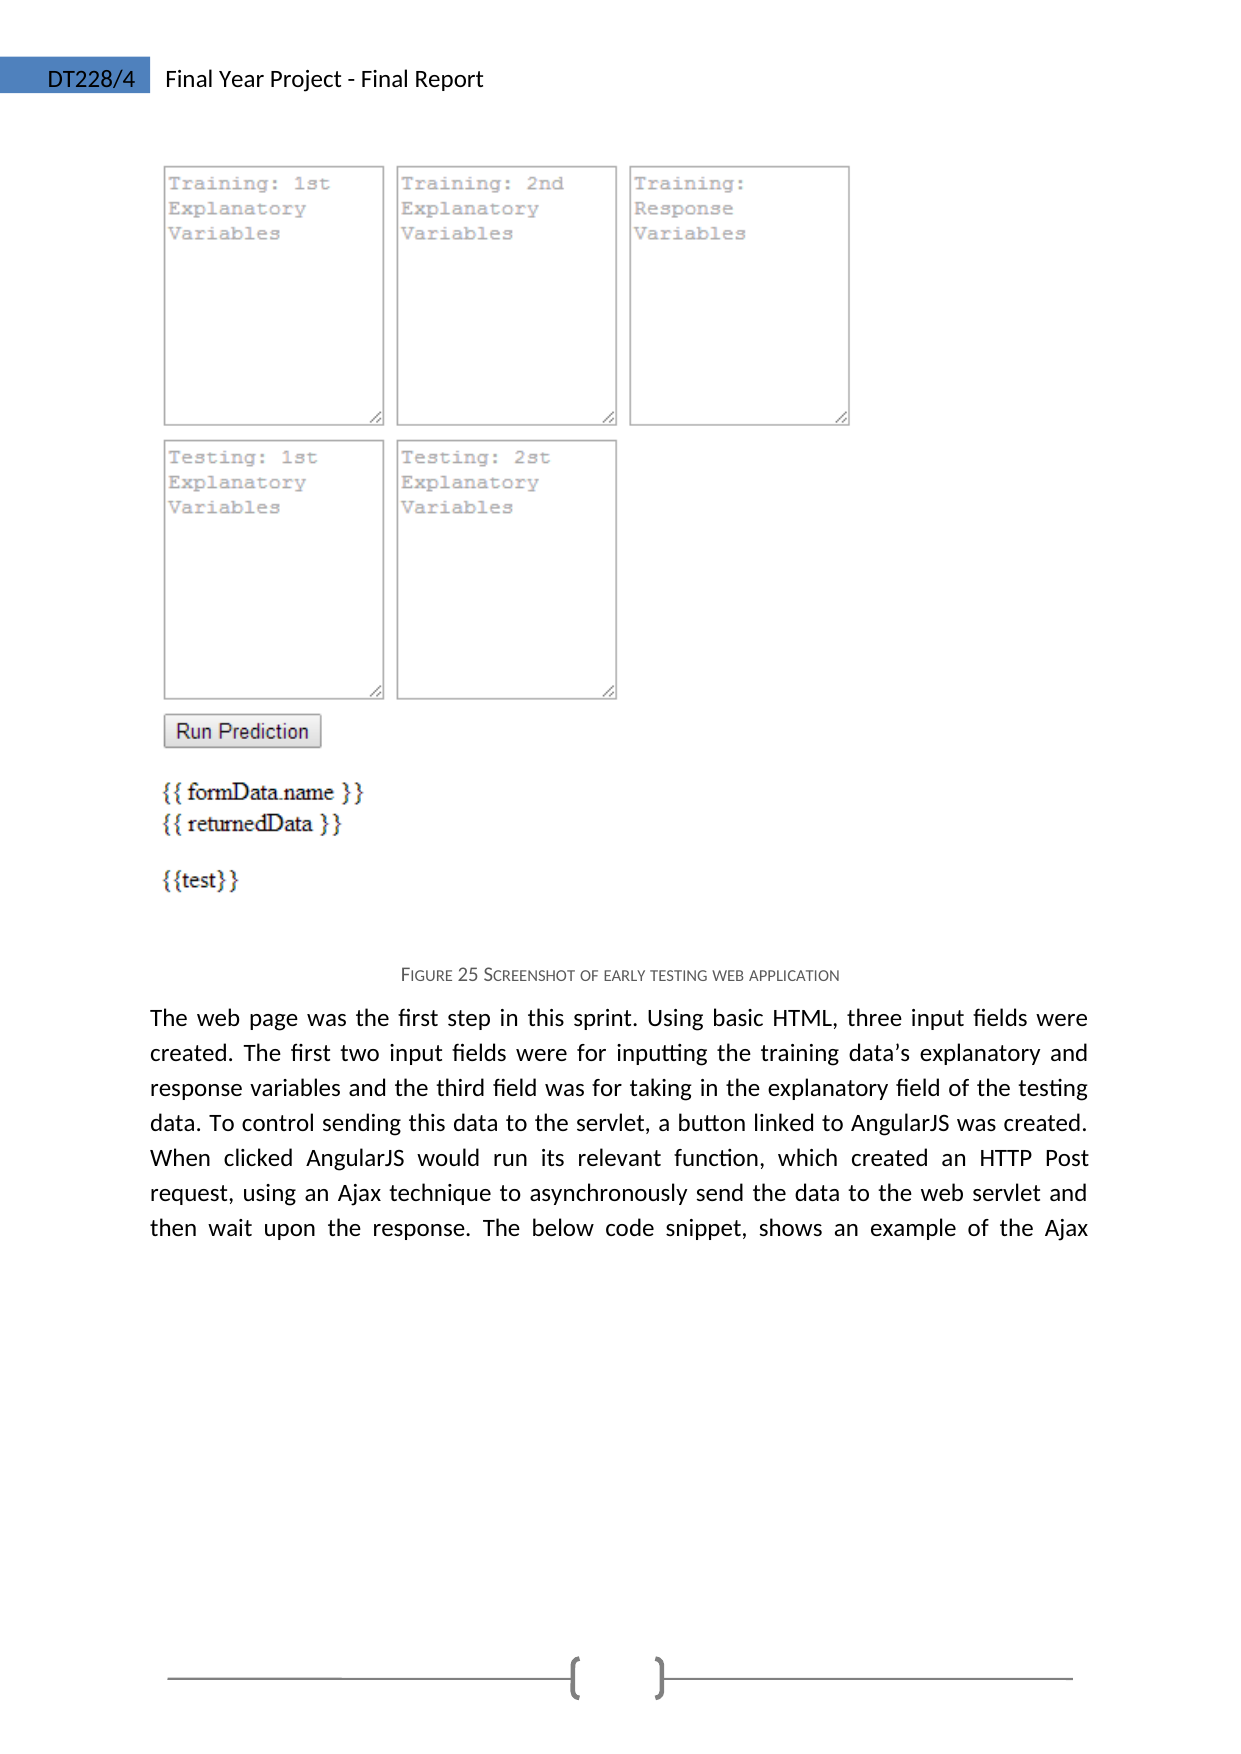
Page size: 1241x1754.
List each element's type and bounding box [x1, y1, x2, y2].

picture [150, 150, 1036, 944]
